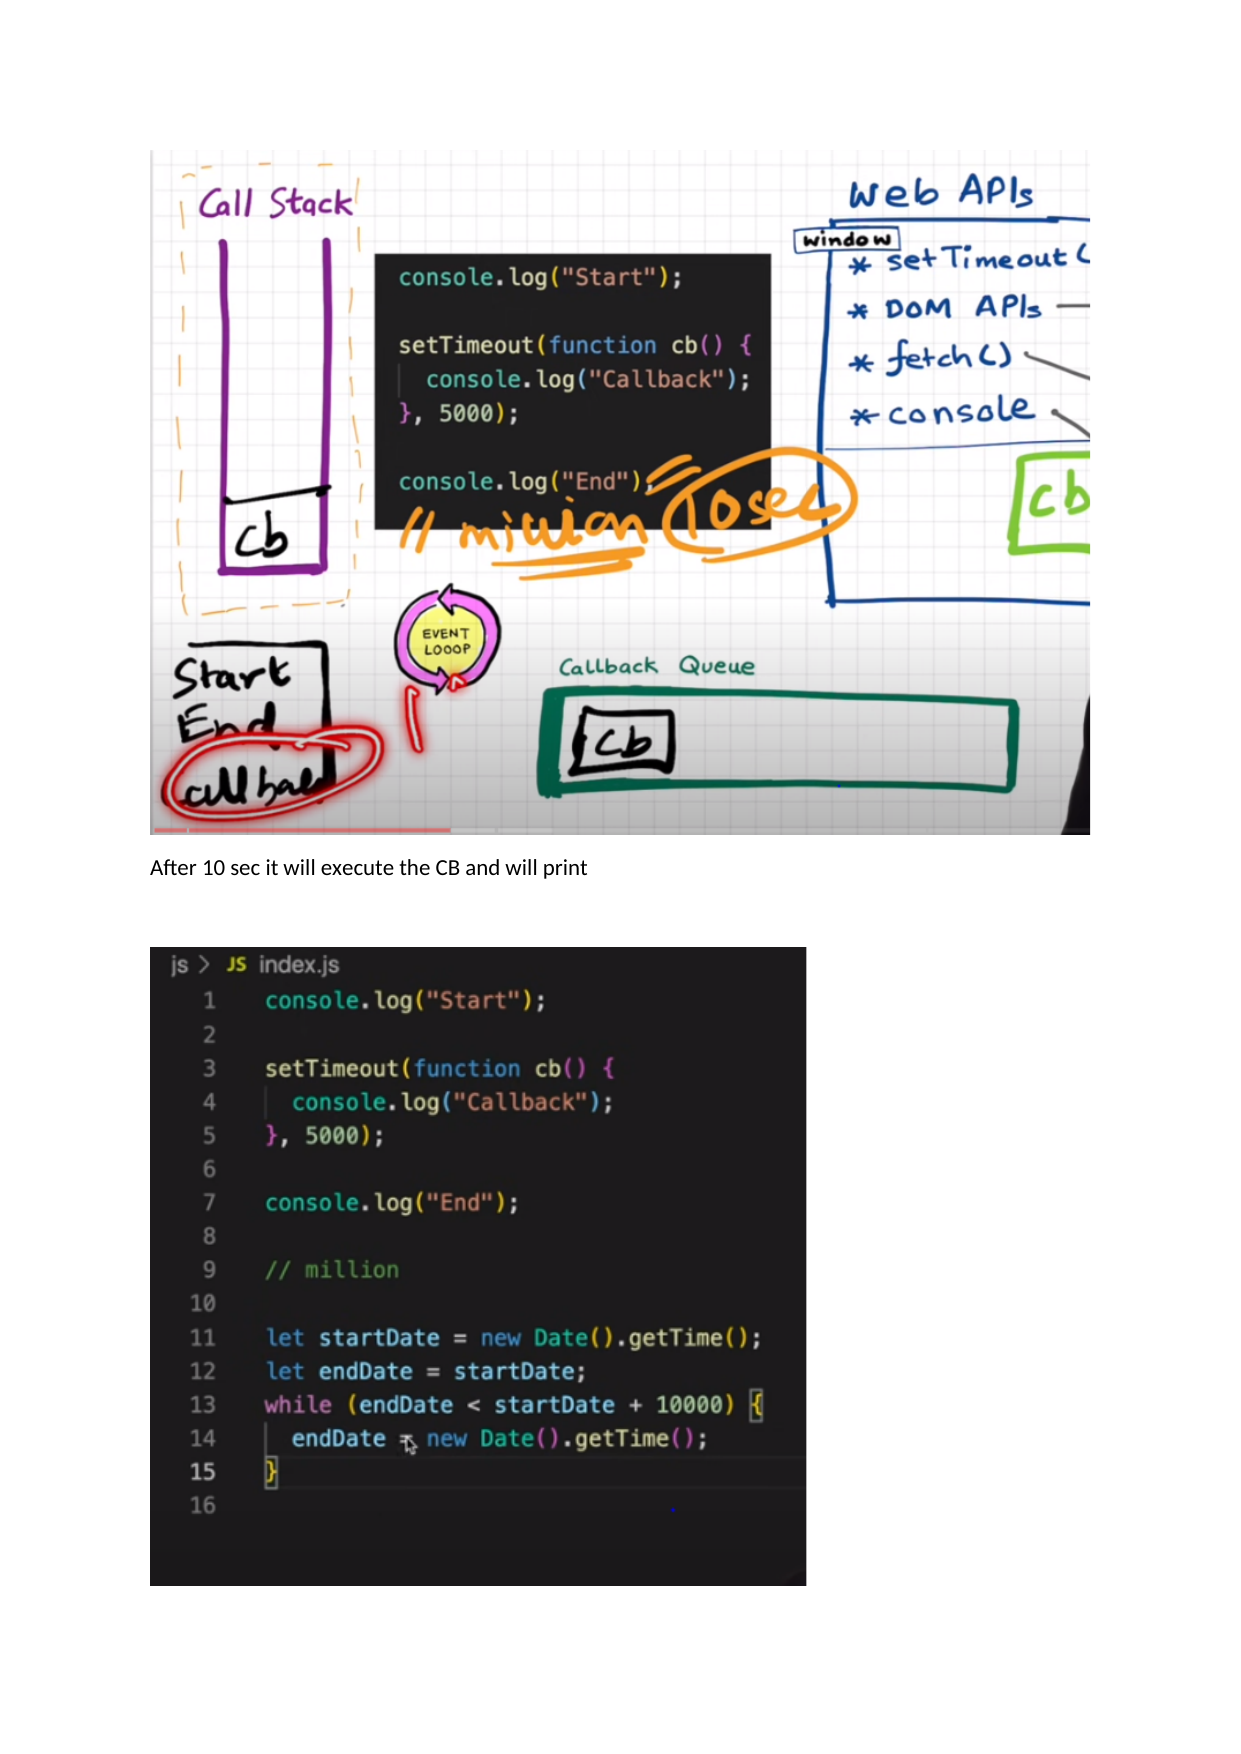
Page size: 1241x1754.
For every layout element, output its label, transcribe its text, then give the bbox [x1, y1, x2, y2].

text After 10 sec it will execute the CB and will print [150, 853, 1090, 881]
picture [150, 150, 1091, 835]
picture [150, 947, 807, 1586]
